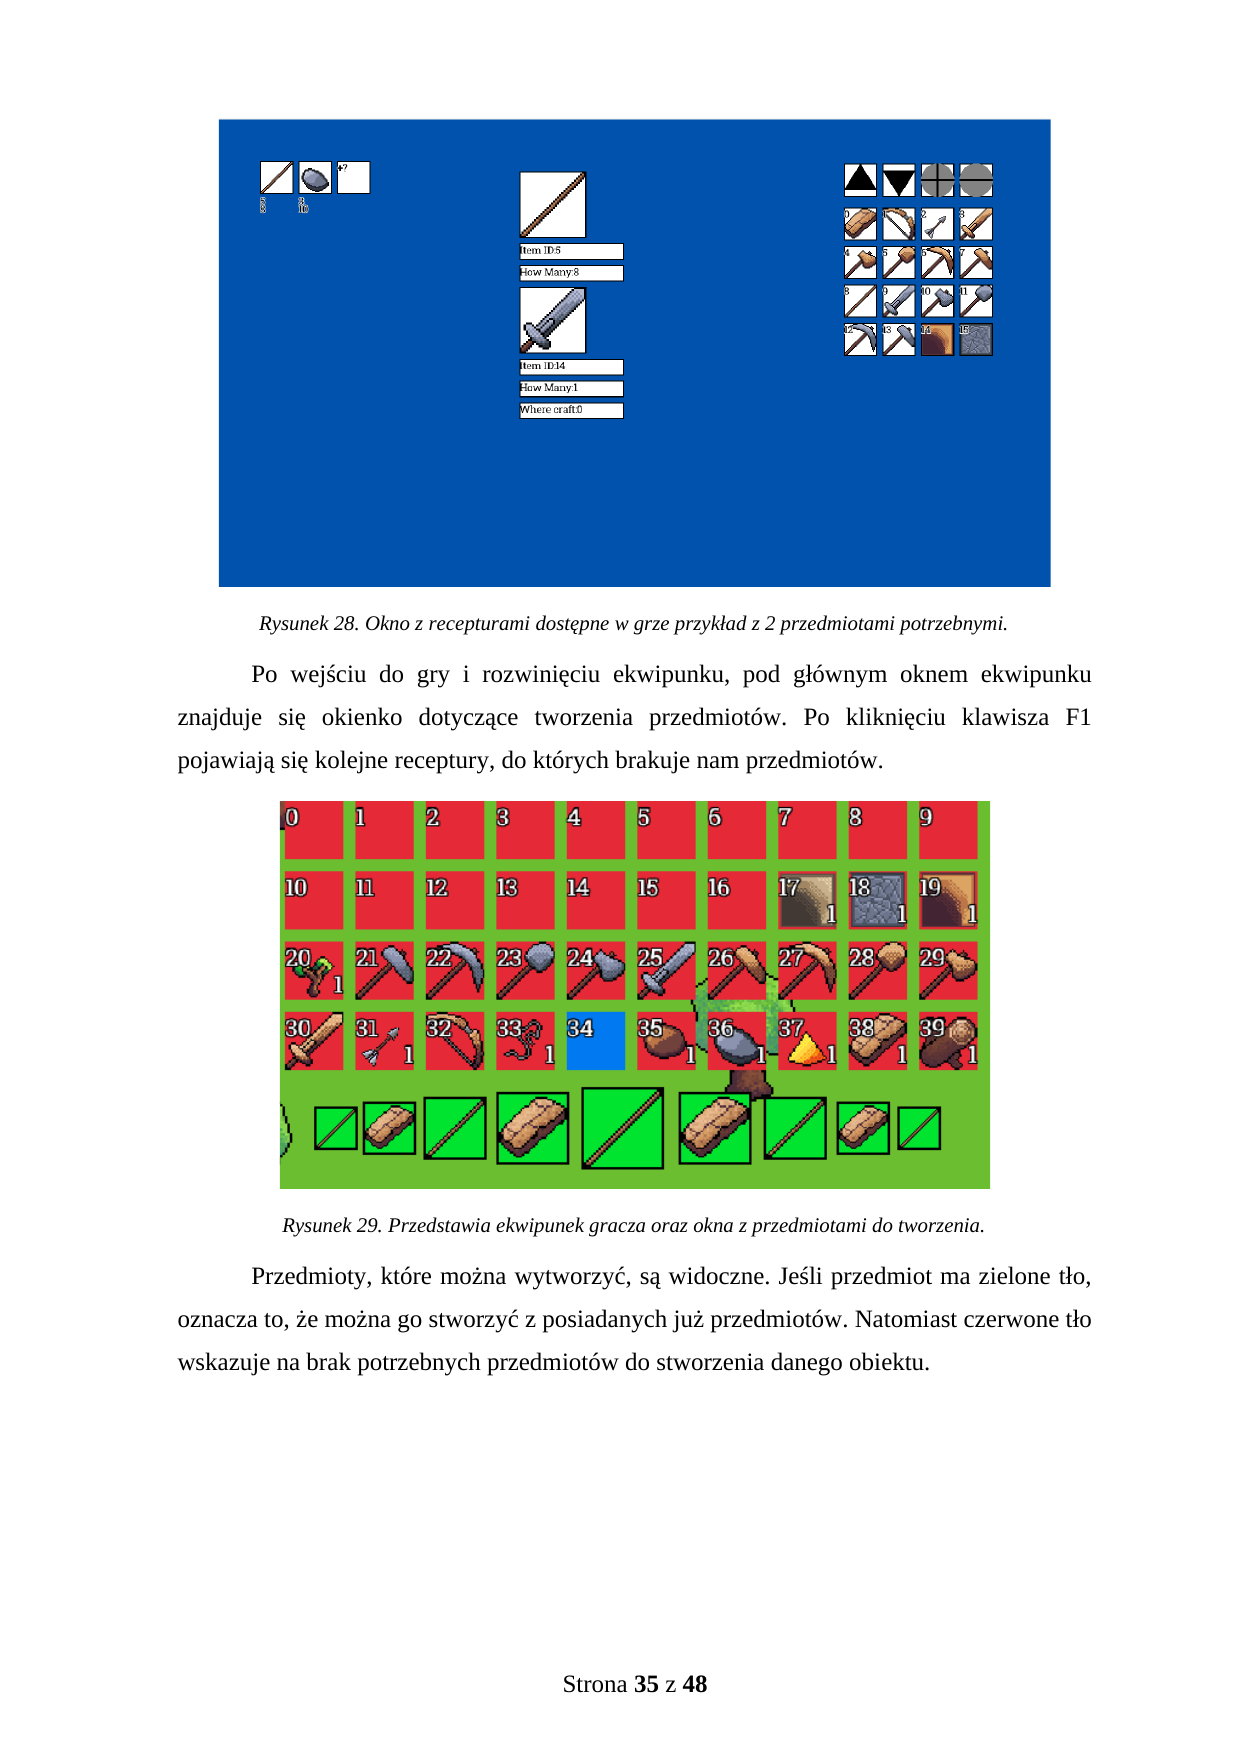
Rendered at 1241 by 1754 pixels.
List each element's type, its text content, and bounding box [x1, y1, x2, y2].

picture [279, 801, 990, 1189]
picture [218, 118, 1051, 587]
subtitle Po wejściu do gry i rozwinięciu ekwipunku, pod głównym oknem ekwipunku znajduje się okienko dotyczące tworzenia przedmiotów. Po kliknięciu klawisza F1 pojawiają się kolejne receptury, do których brakuje nam przedmiotów. [177, 659, 1092, 774]
subtitle Przedmioty, które można wytworzyć, są widoczne. Jeśli przedmiot ma zielone tło, oznacza to, że można go stworzyć z posiadanych już przedmiotów. Natomiast czerwone tło wskazuje na brak potrzebnych przedmiotów do stworzenia danego obiektu. [177, 1261, 1092, 1376]
